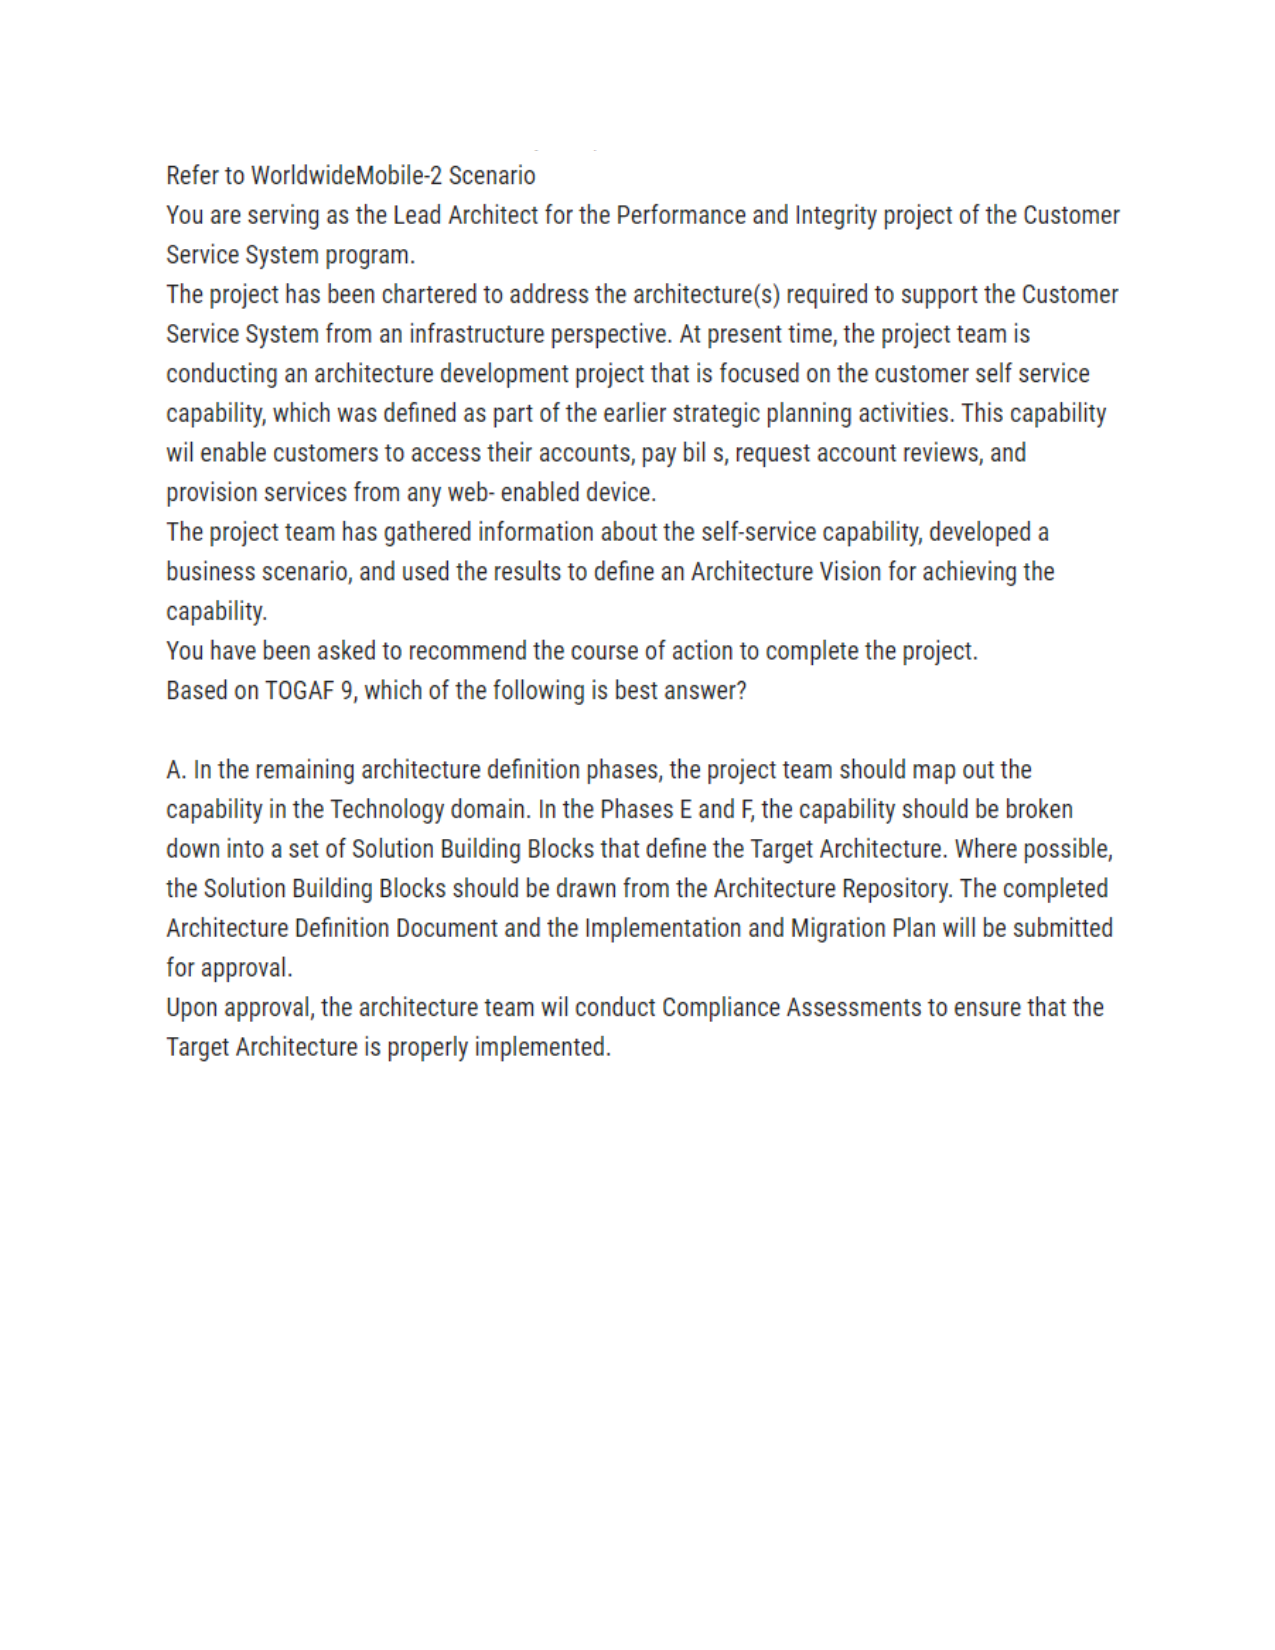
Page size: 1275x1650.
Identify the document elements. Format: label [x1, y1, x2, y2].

picture [150, 150, 1125, 1087]
